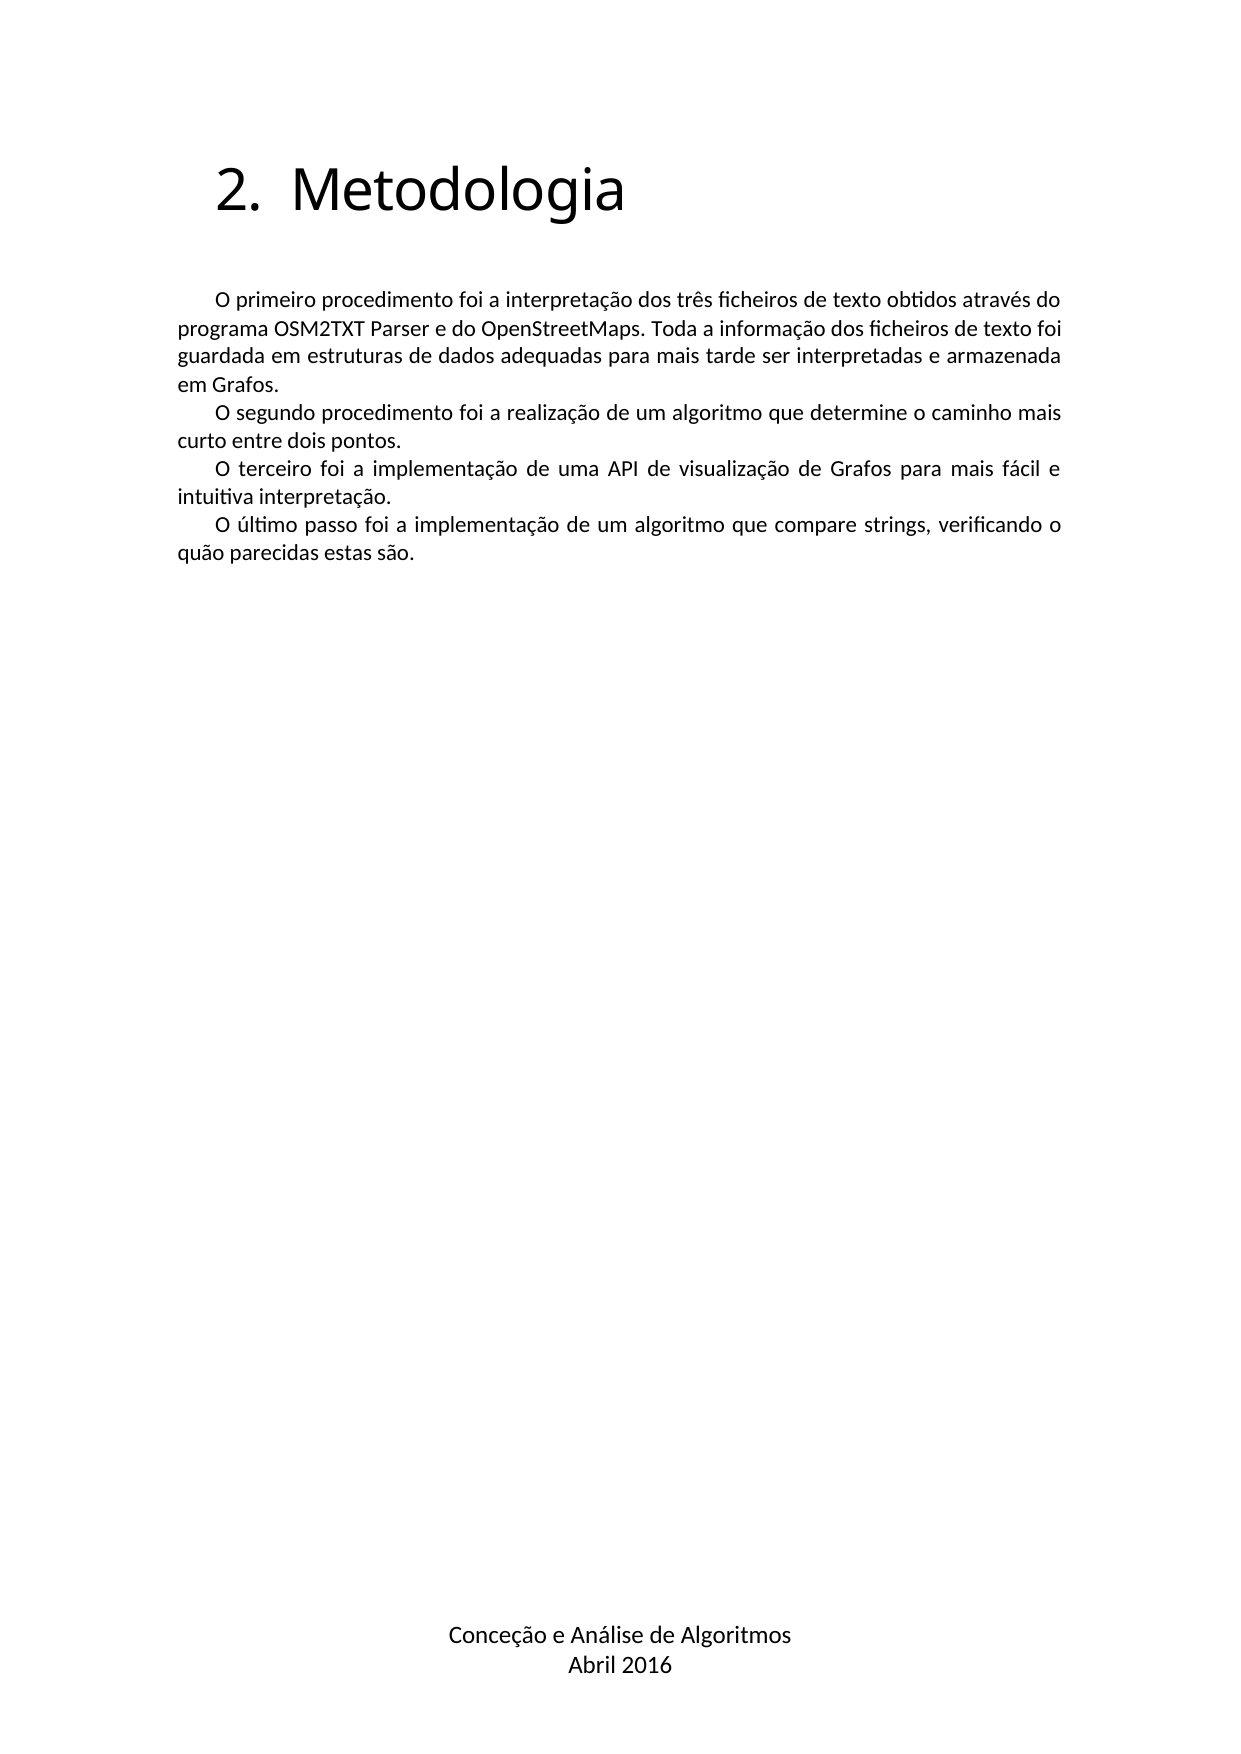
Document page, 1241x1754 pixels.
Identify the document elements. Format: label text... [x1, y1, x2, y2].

text O último passo foi a implementação de um algoritmo que compare strings, verificando o quão parecidas estas são. [177, 510, 1063, 566]
title Metodologia [215, 148, 1063, 227]
text O terceiro foi a implementação de uma API de visualização de Grafos para mais fácil e intuitiva interpretação. [177, 454, 1063, 510]
text O segundo procedimento foi a realização de um algoritmo que determine o caminho mais curto entre dois pontos. [177, 398, 1063, 454]
text O primeiro procedimento foi a interpretação dos três ficheiros de texto obtidos através do programa OSM2TXT Parser e do OpenStreetMaps. Toda a informação dos ficheiros de texto foi guardada em estruturas de dados adequadas para mais tarde ser interpretadas e armazenada em Grafos. [177, 286, 1063, 398]
